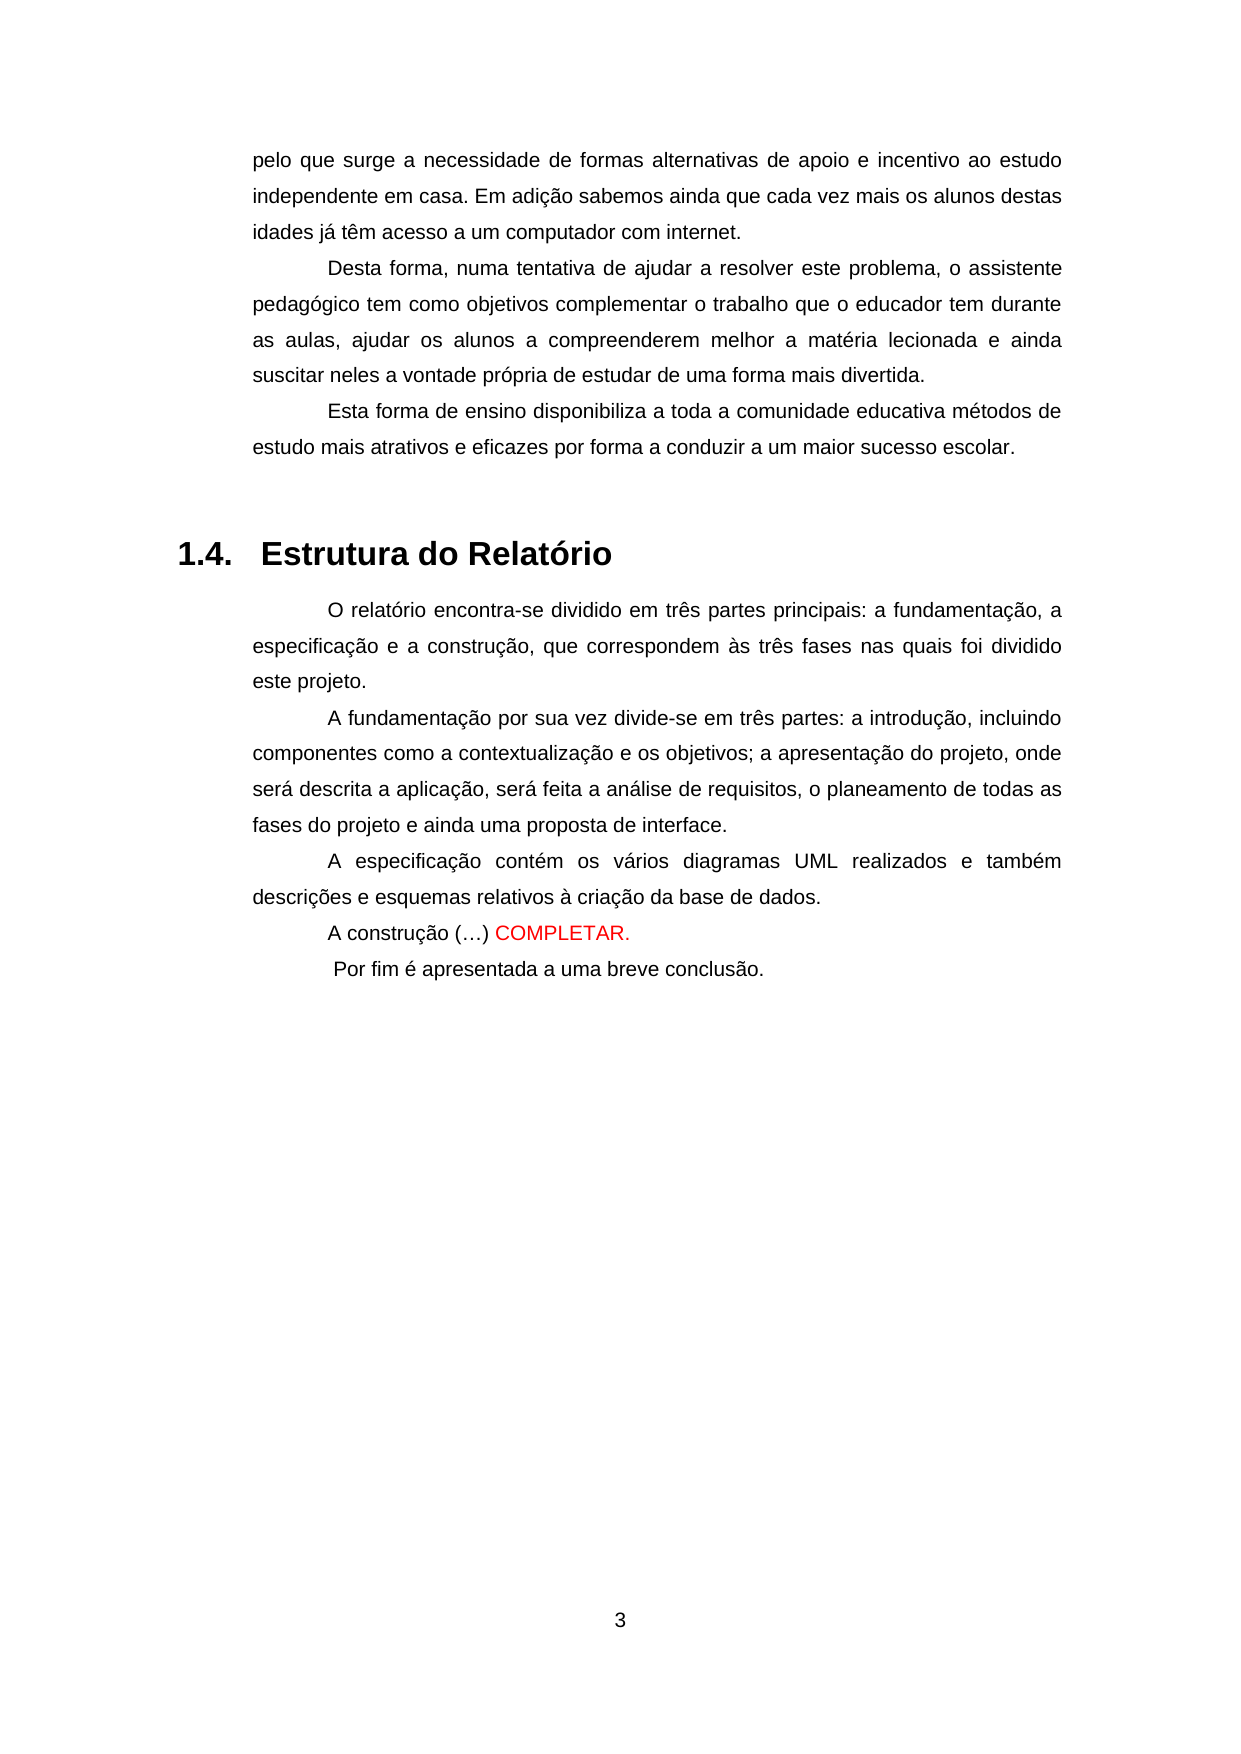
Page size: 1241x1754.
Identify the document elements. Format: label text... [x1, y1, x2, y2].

text A especificação contém os vários diagramas UML realizados e também descrições e esquemas relativos à criação da base de dados. [252, 849, 1063, 909]
text Desta forma, numa tentativa de ajudar a resolver este problema, o assistente pedagógico tem como objetivos complementar o trabalho que o educador tem durante as aulas, ajudar os alunos a compreenderem melhor a matéria lecionada e ainda suscitar neles a vontade própria de estudar de uma forma mais divertida. [252, 256, 1063, 387]
text A fundamentação por sua vez divide-se em três partes: a introdução, incluindo componentes como a contextualização e os objetivos; a apresentação do projeto, onde será descrita a aplicação, será feita a análise de requisitos, o planeamento de todas as fases do projeto e ainda uma proposta de interface. [252, 705, 1063, 837]
text O relatório encontra-se dividido em três partes principais: a fundamentação, a especificação e a construção, que correspondem às três fases nas quais foi dividido este projeto. [252, 597, 1063, 693]
text Por fim é apresentada a uma breve conclusão. [252, 957, 1063, 981]
text A construção (…) COMPLETAR. [252, 921, 1063, 945]
text Esta forma de ensino disponibiliza a toda a comunidade educativa métodos de estudo mais atrativos e eficazes por forma a conduzir a um maior sucesso escolar. [252, 399, 1063, 459]
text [252, 148, 1063, 243]
text Estrutura do Relatório [177, 534, 1063, 572]
